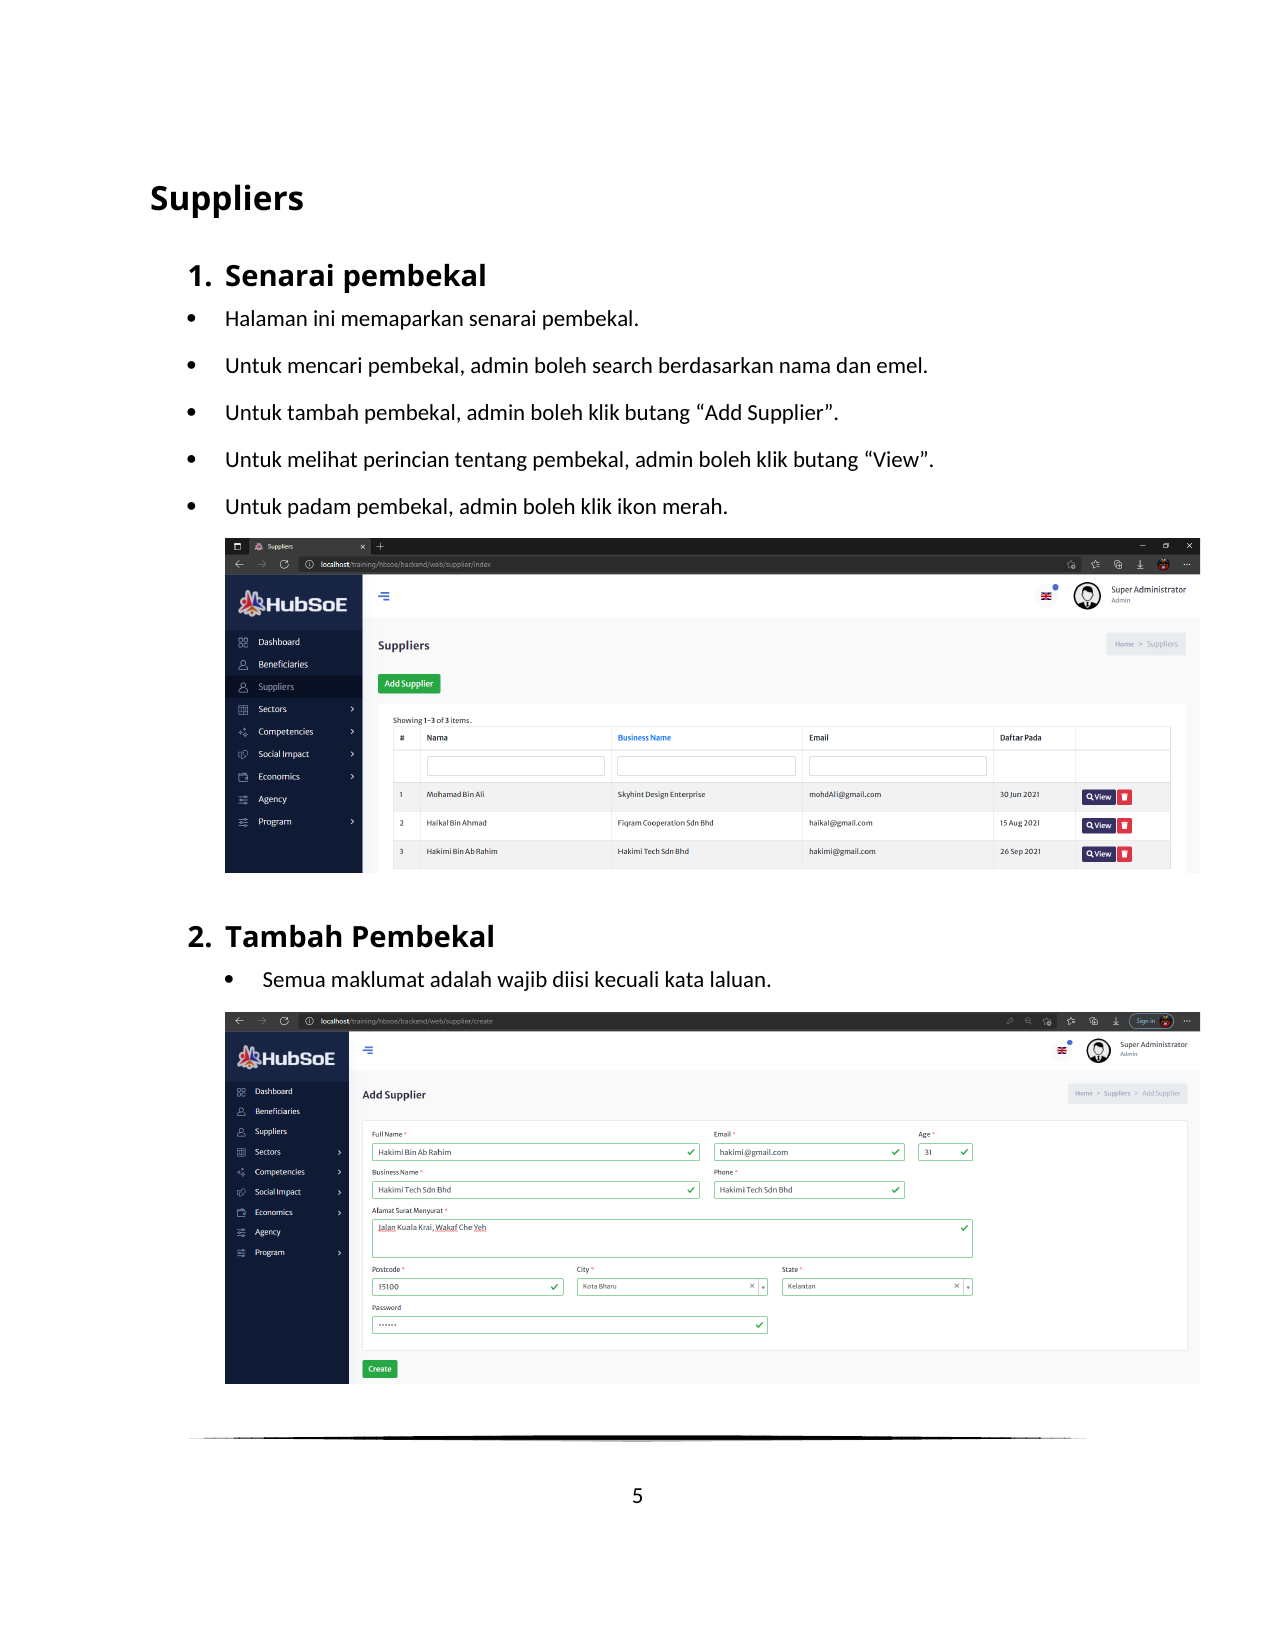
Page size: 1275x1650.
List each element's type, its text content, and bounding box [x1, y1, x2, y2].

list Untuk mencari pembekal, admin boleh search berdasarkan nama dan emel. [187, 351, 1125, 379]
list Untuk melihat perincian tentang pembekal, admin boleh klik butang “View”. [187, 445, 1125, 473]
list Untuk tambah pembekal, admin boleh klik butang “Add Supplier”. [187, 398, 1125, 426]
picture [189, 1434, 1087, 1442]
subtitle Senarai pembekal [187, 255, 1125, 295]
list Untuk padam pembekal, admin boleh klik ikon merah. [187, 492, 1125, 520]
list Halaman ini memaparkan senarai pembekal. [187, 304, 1125, 332]
subtitle Suppliers [150, 175, 1125, 220]
subtitle Tambah Pembekal [187, 916, 1125, 956]
picture [225, 1012, 1200, 1384]
list Semua maklumat adalah wajib diisi kecuali kata laluan. [225, 966, 1125, 993]
picture [225, 538, 1200, 873]
